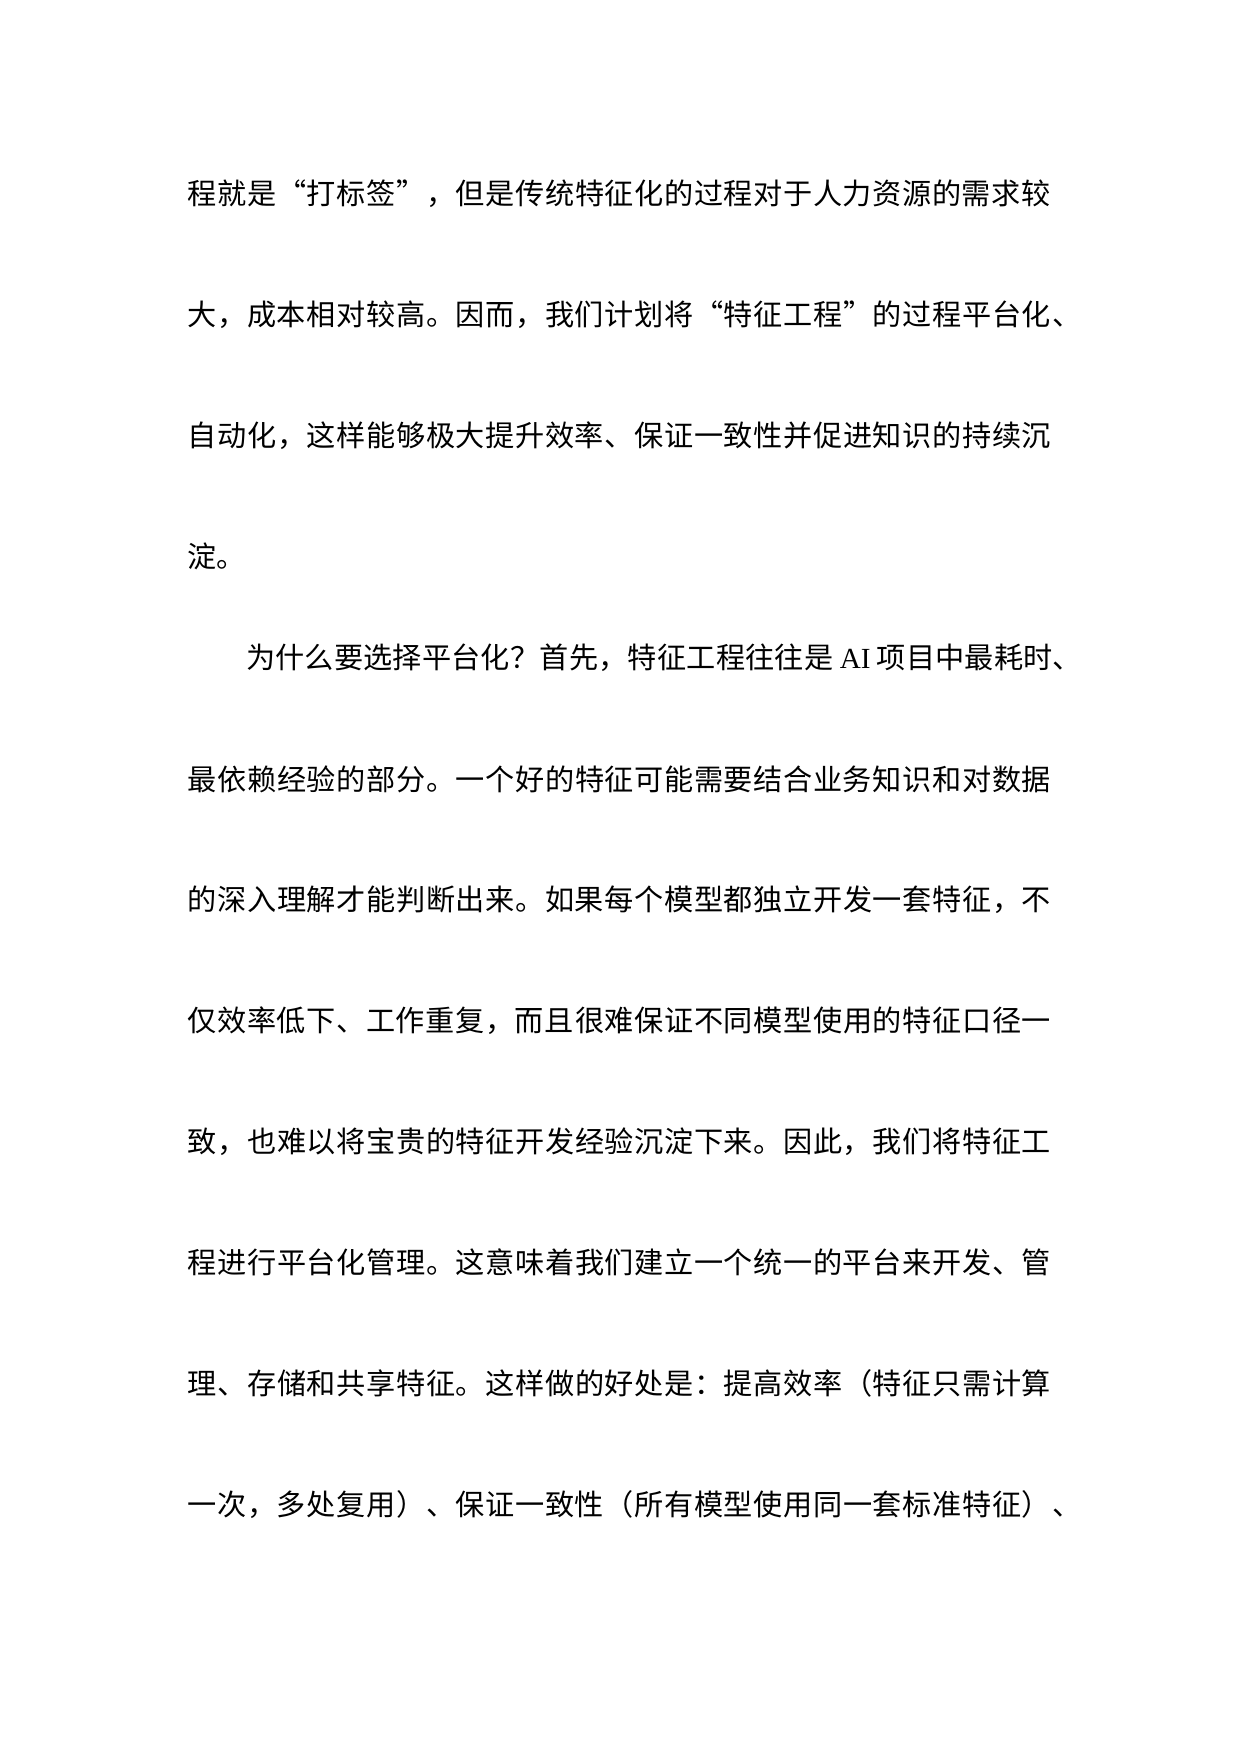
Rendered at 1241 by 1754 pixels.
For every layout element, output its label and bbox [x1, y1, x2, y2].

text [187, 151, 1053, 595]
text [187, 616, 1053, 1543]
